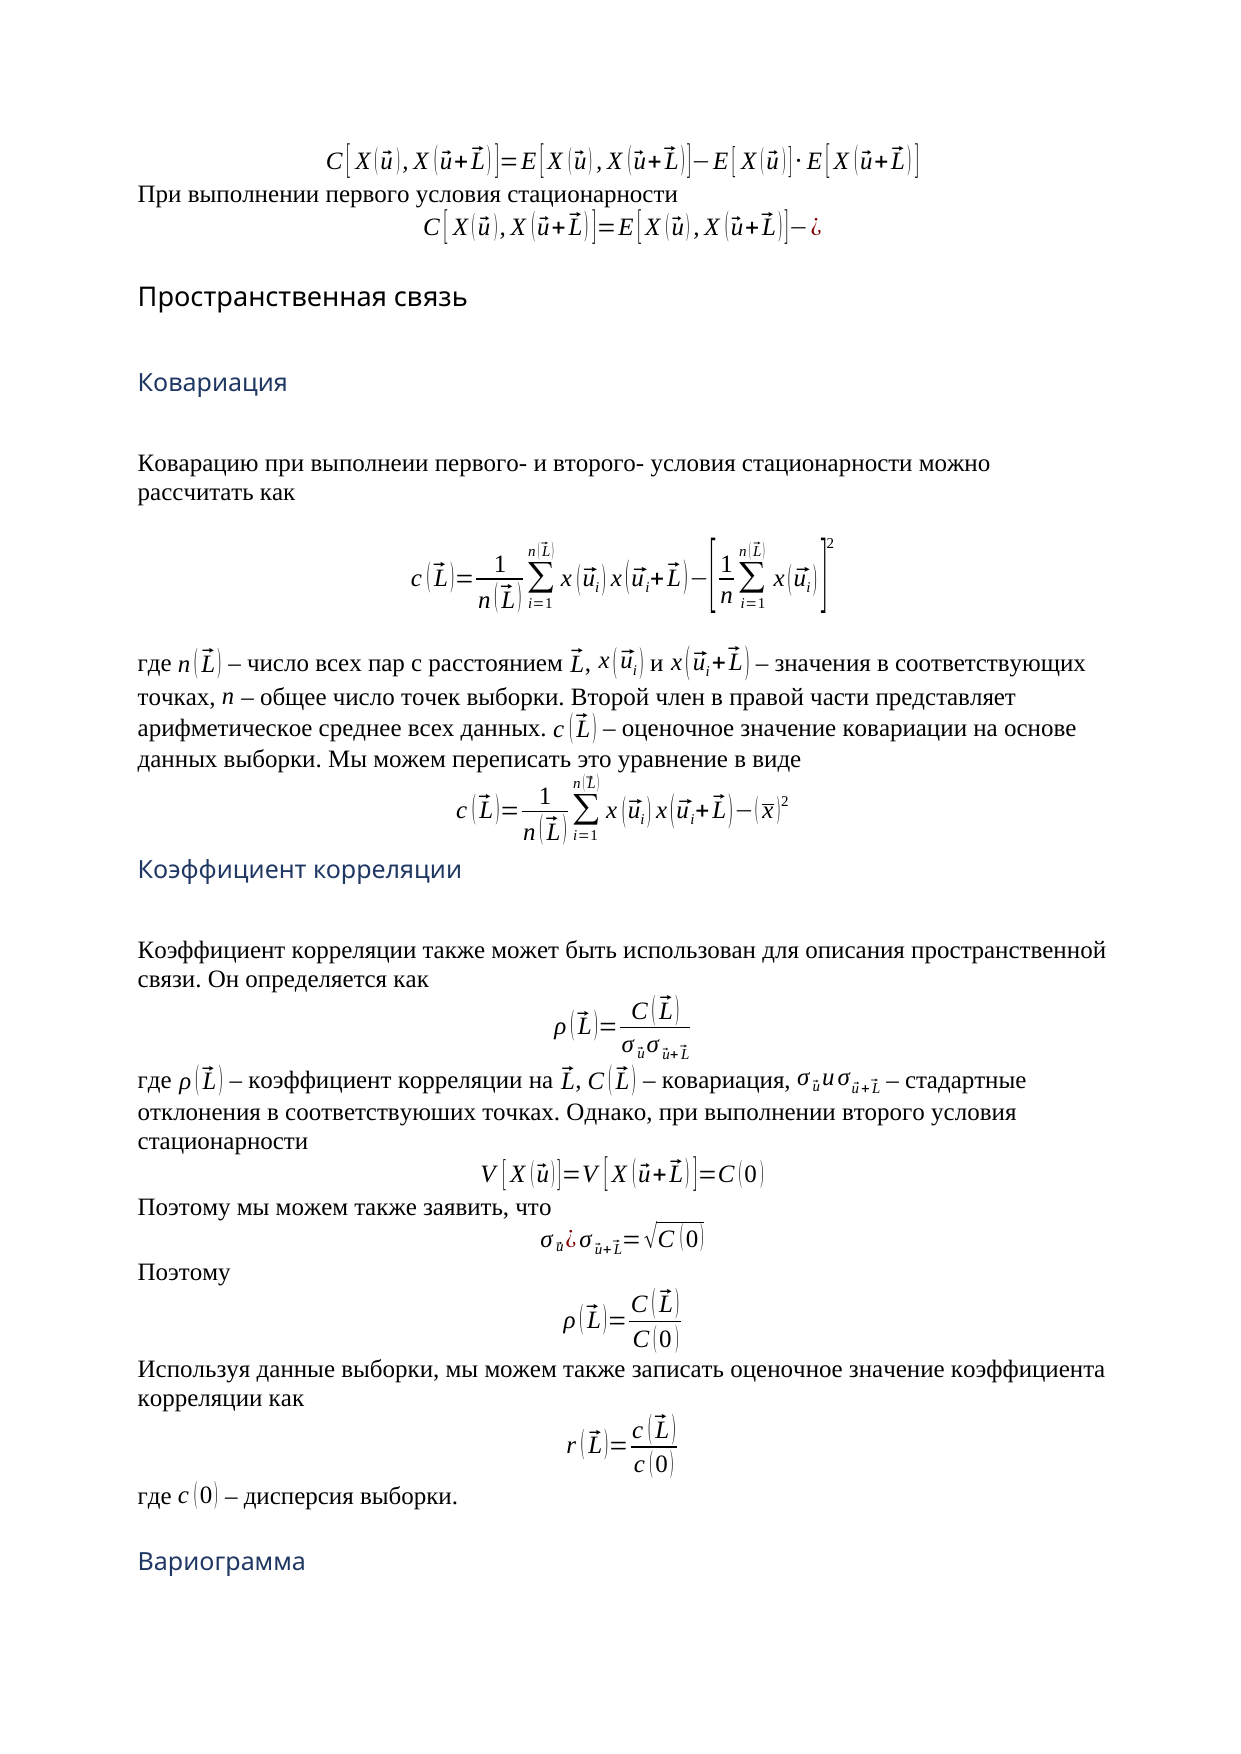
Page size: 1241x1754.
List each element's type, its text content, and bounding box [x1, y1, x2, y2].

subtitle Коэффициент корреляции [137, 851, 1107, 886]
text где – число всех пар с расстоянием , и – значения в соответствующих точках, – общее число точек выборки. Второй член в правой части представляет арифметическое среднее всех данных. – оценочное значение ковариации на основе данных выборки. Мы можем переписать это уравнение в виде [137, 644, 1107, 773]
subtitle Вариограмма [137, 1543, 1107, 1577]
text Коварацию при выполнеии первого- и второго- условия стационарности можно рассчитать как [137, 448, 1107, 506]
subtitle Пространственная связь [137, 278, 1107, 315]
text Коэффициент корреляции также может быть использован для описания пространственной связи. Он определяется как [137, 935, 1107, 993]
text При выполнении первого условия стационарности [137, 179, 1107, 208]
text Поэтому [137, 1257, 1107, 1286]
text где – коэффициент корреляции на , – ковариация, – стадартные отклонения в соответствуюших точках. Однако, при выполнении второго условия стационарности [137, 1063, 1107, 1154]
subtitle Ковариация [137, 364, 1107, 399]
text Поэтому мы можем также заявить, что [137, 1192, 1107, 1221]
text Используя данные выборки, мы можем также записать оценочное значение коэффициента корреляции как [137, 1354, 1107, 1412]
text где – дисперсия выборки. [137, 1480, 1107, 1511]
